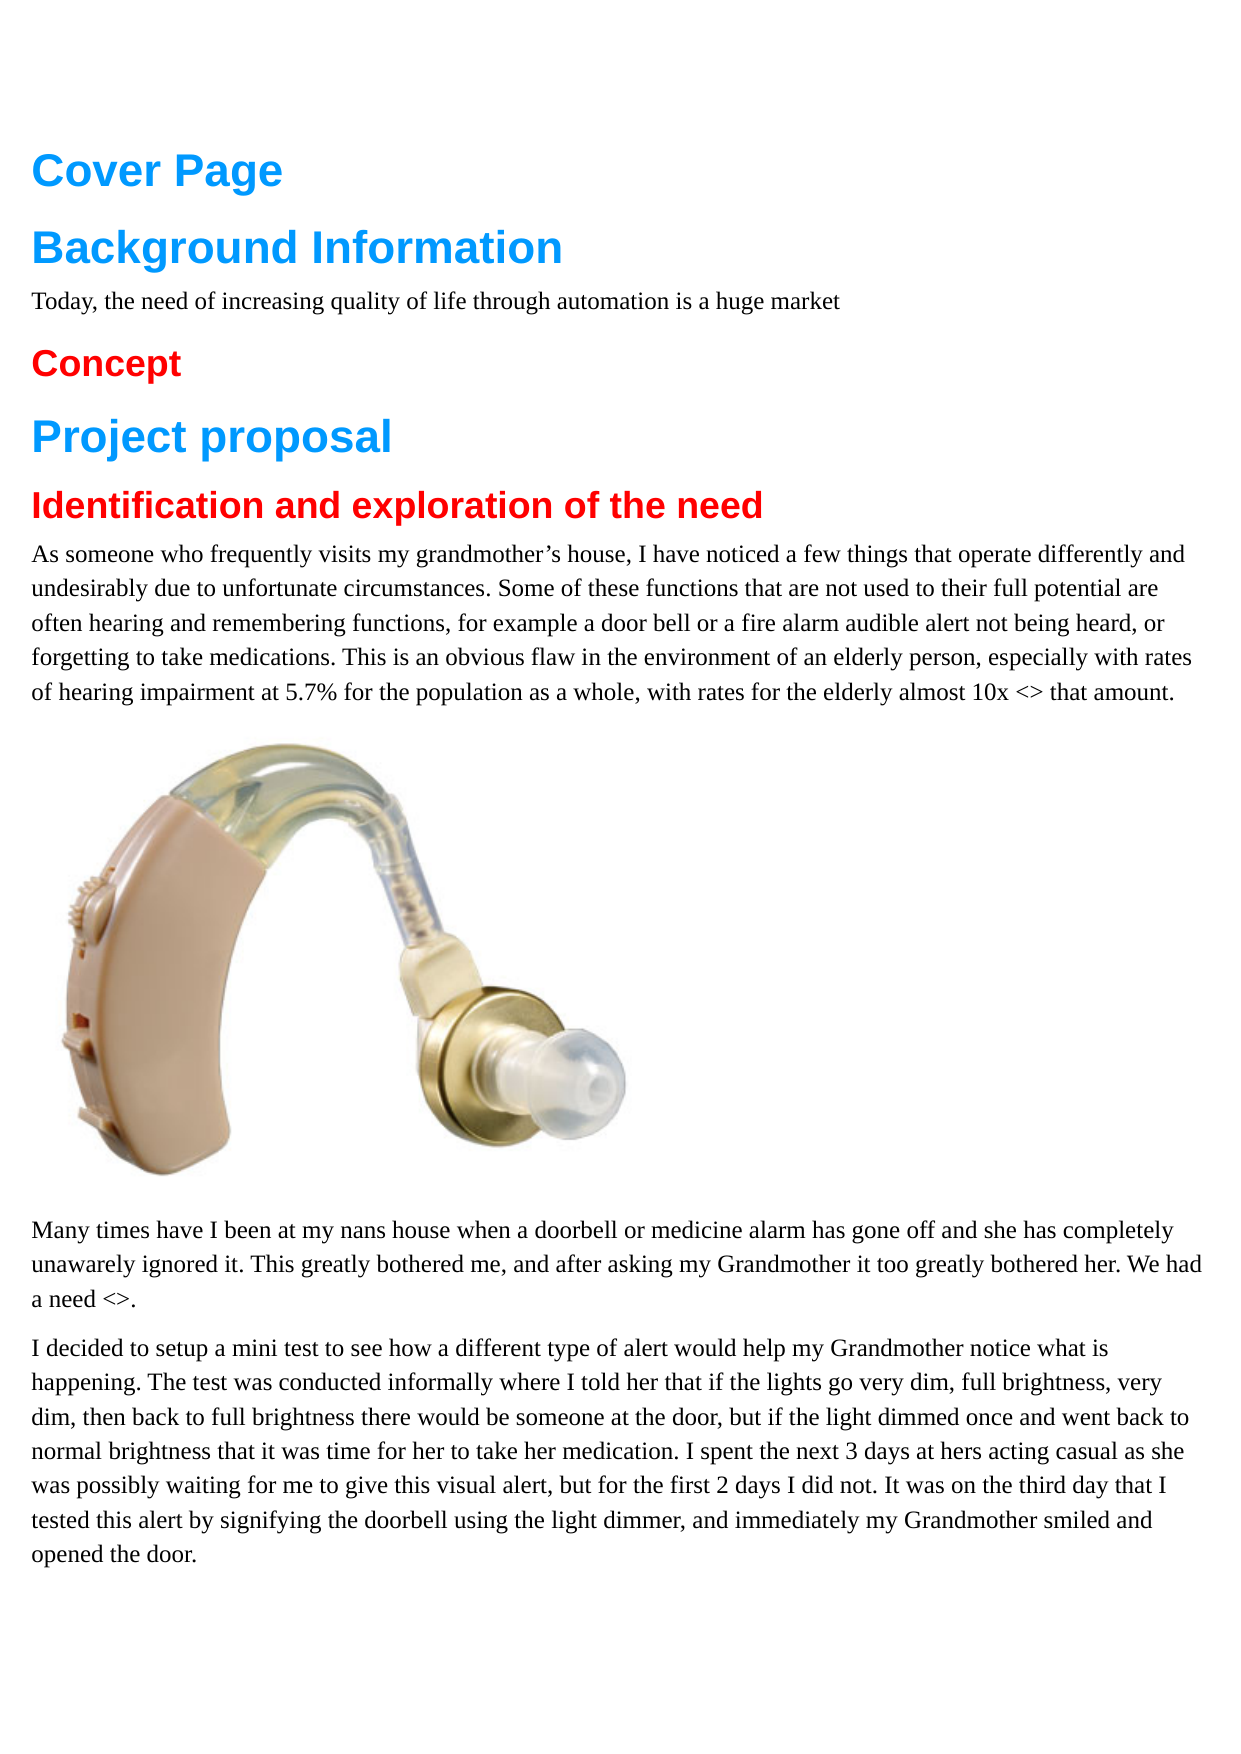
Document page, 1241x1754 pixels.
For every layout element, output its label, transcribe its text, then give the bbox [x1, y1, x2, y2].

text Today, the need of increasing quality of life through automation is a huge market [31, 286, 1212, 315]
subtitle Project proposal [31, 409, 1212, 462]
text As someone who frequently visits my grandmother’s house, I have noticed a few things that operate differently and undesirably due to unfortunate circumstances. Some of these functions that are not used to their full potential are often hearing and remembering functions, for example a door bell or a fire alarm audible alert not being heard, or forgetting to take medications. This is an obvious flaw in the environment of an elderly person, especially with rates of hearing impairment at 5.7% for the population as a whole, with rates for the elderly almost 10x <> that amount. [31, 539, 1212, 705]
subtitle Identification and exploration of the need [31, 483, 1212, 526]
subtitle Background Information [31, 221, 1212, 273]
picture [31, 725, 657, 1195]
text I decided to setup a mini test to see how a different type of alert would help my Grandmother notice what is happening. The test was conducted informally where I told her that if the lights go very dim, full brightness, very dim, then back to full brightness there would be someone at the door, but if the light dimmed once and went back to normal brightness that it was time for her to take her medication. I spent the next 3 days at hers acting casual as she was possibly waiting for me to give this visual alert, but for the first 2 days I did not. It was on the third day that I tested this alert by signifying the doorbell using the light dimmer, and immediately my Grandmother smiled and opened the door. [31, 1333, 1212, 1568]
subtitle Concept [31, 341, 1212, 384]
subtitle Cover Page [31, 143, 1212, 196]
text Many times have I been at my nans house when a doorbell or medicine alarm has gone off and she has completely unawarely ignored it. This greatly bothered me, and after asking my Grandmother it too greatly bothered her. We had a need <>. [31, 1215, 1212, 1312]
